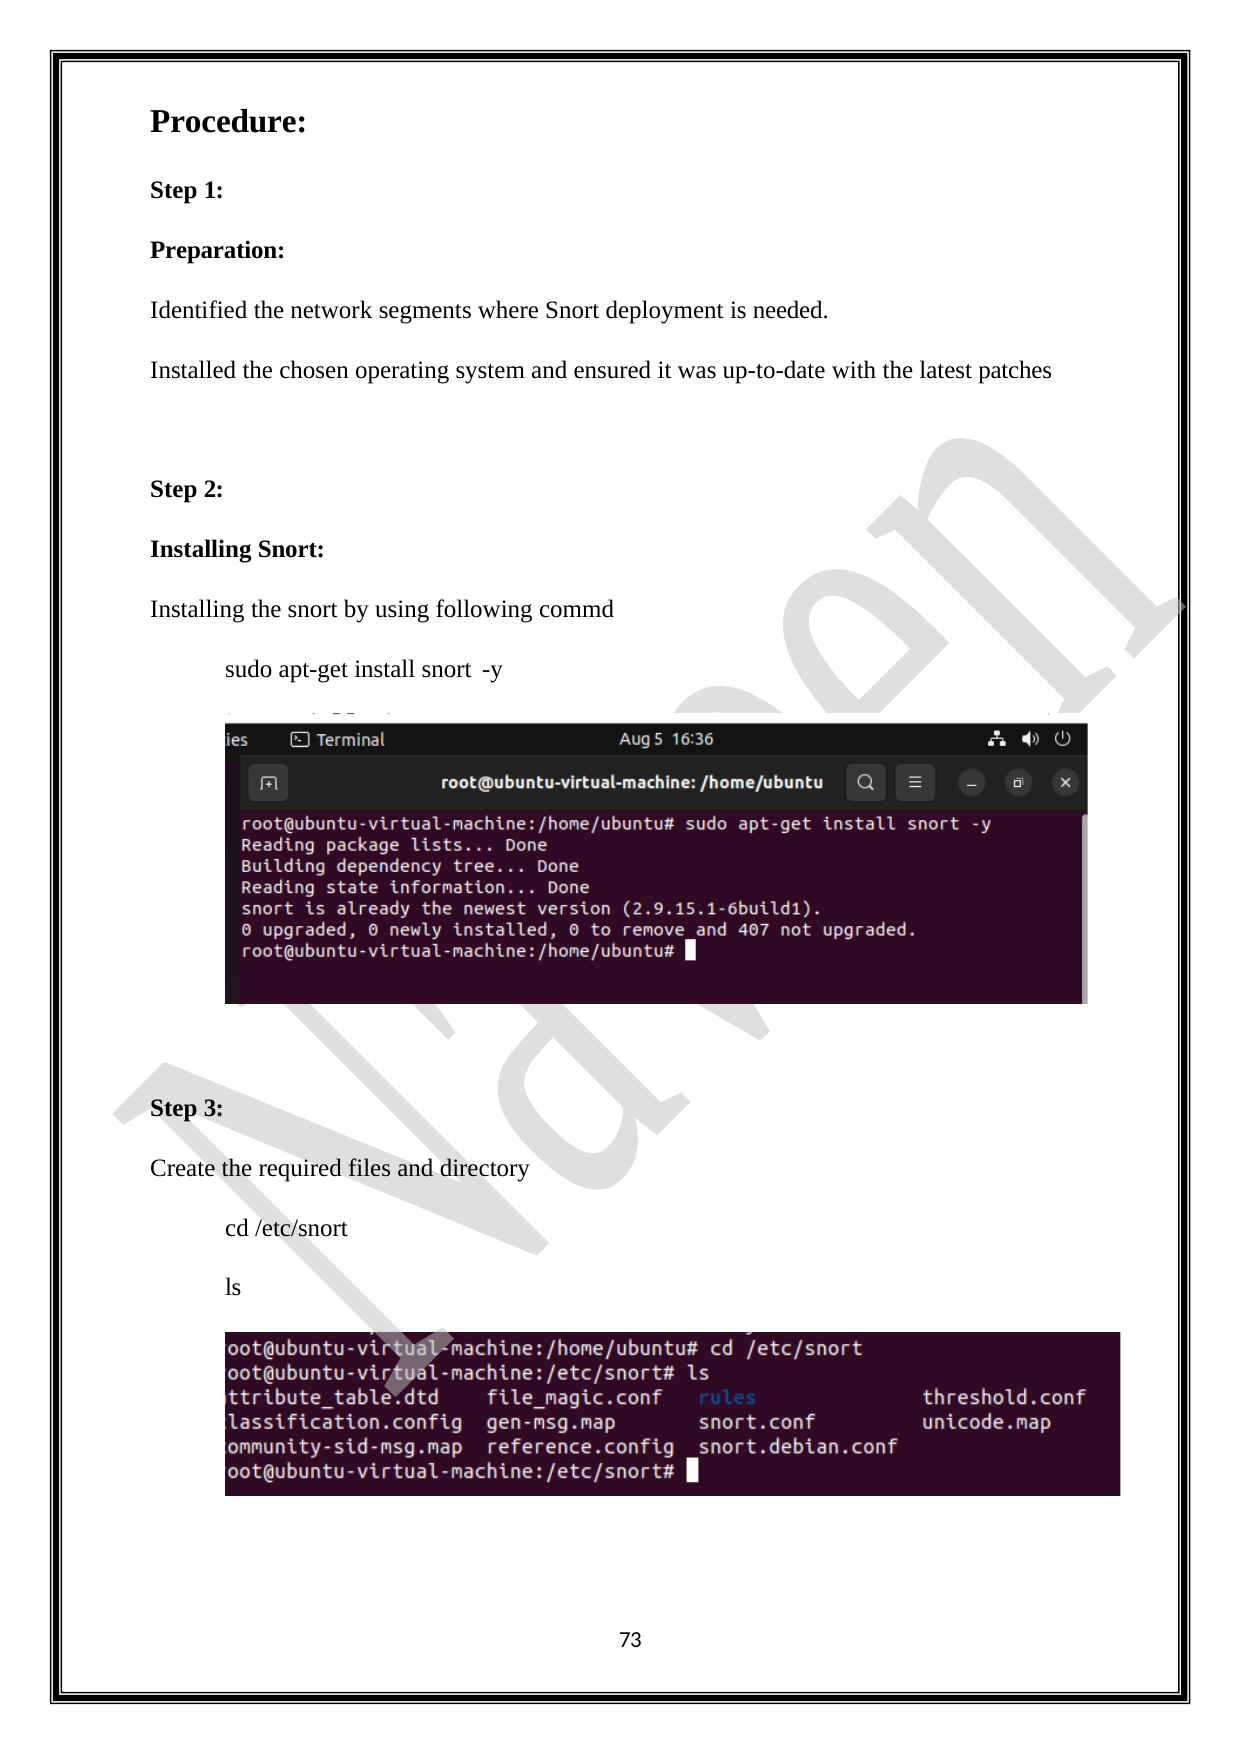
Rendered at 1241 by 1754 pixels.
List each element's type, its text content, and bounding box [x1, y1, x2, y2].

picture [225, 713, 1088, 1004]
text Installed the chosen operating system and ensured it was up-to-date with the latest patches [150, 355, 1180, 384]
text Preparation: [150, 236, 1180, 264]
picture [403, 1332, 433, 1344]
subtitle Step 2: [150, 474, 1180, 503]
picture [225, 1332, 1121, 1496]
text ls [225, 1273, 1180, 1301]
text Installing Snort: [150, 534, 1180, 563]
text Installing the snort by using following commd sudo apt-get install snort -y [150, 594, 632, 683]
text Create the required files and directory cd /etc/snort [150, 1153, 547, 1242]
subtitle Step 1: [150, 176, 1180, 204]
subtitle Step 3: [150, 1093, 1180, 1122]
text Identified the network segments where Snort deployment is needed. [150, 295, 1180, 324]
subtitle Procedure: [150, 102, 1180, 140]
